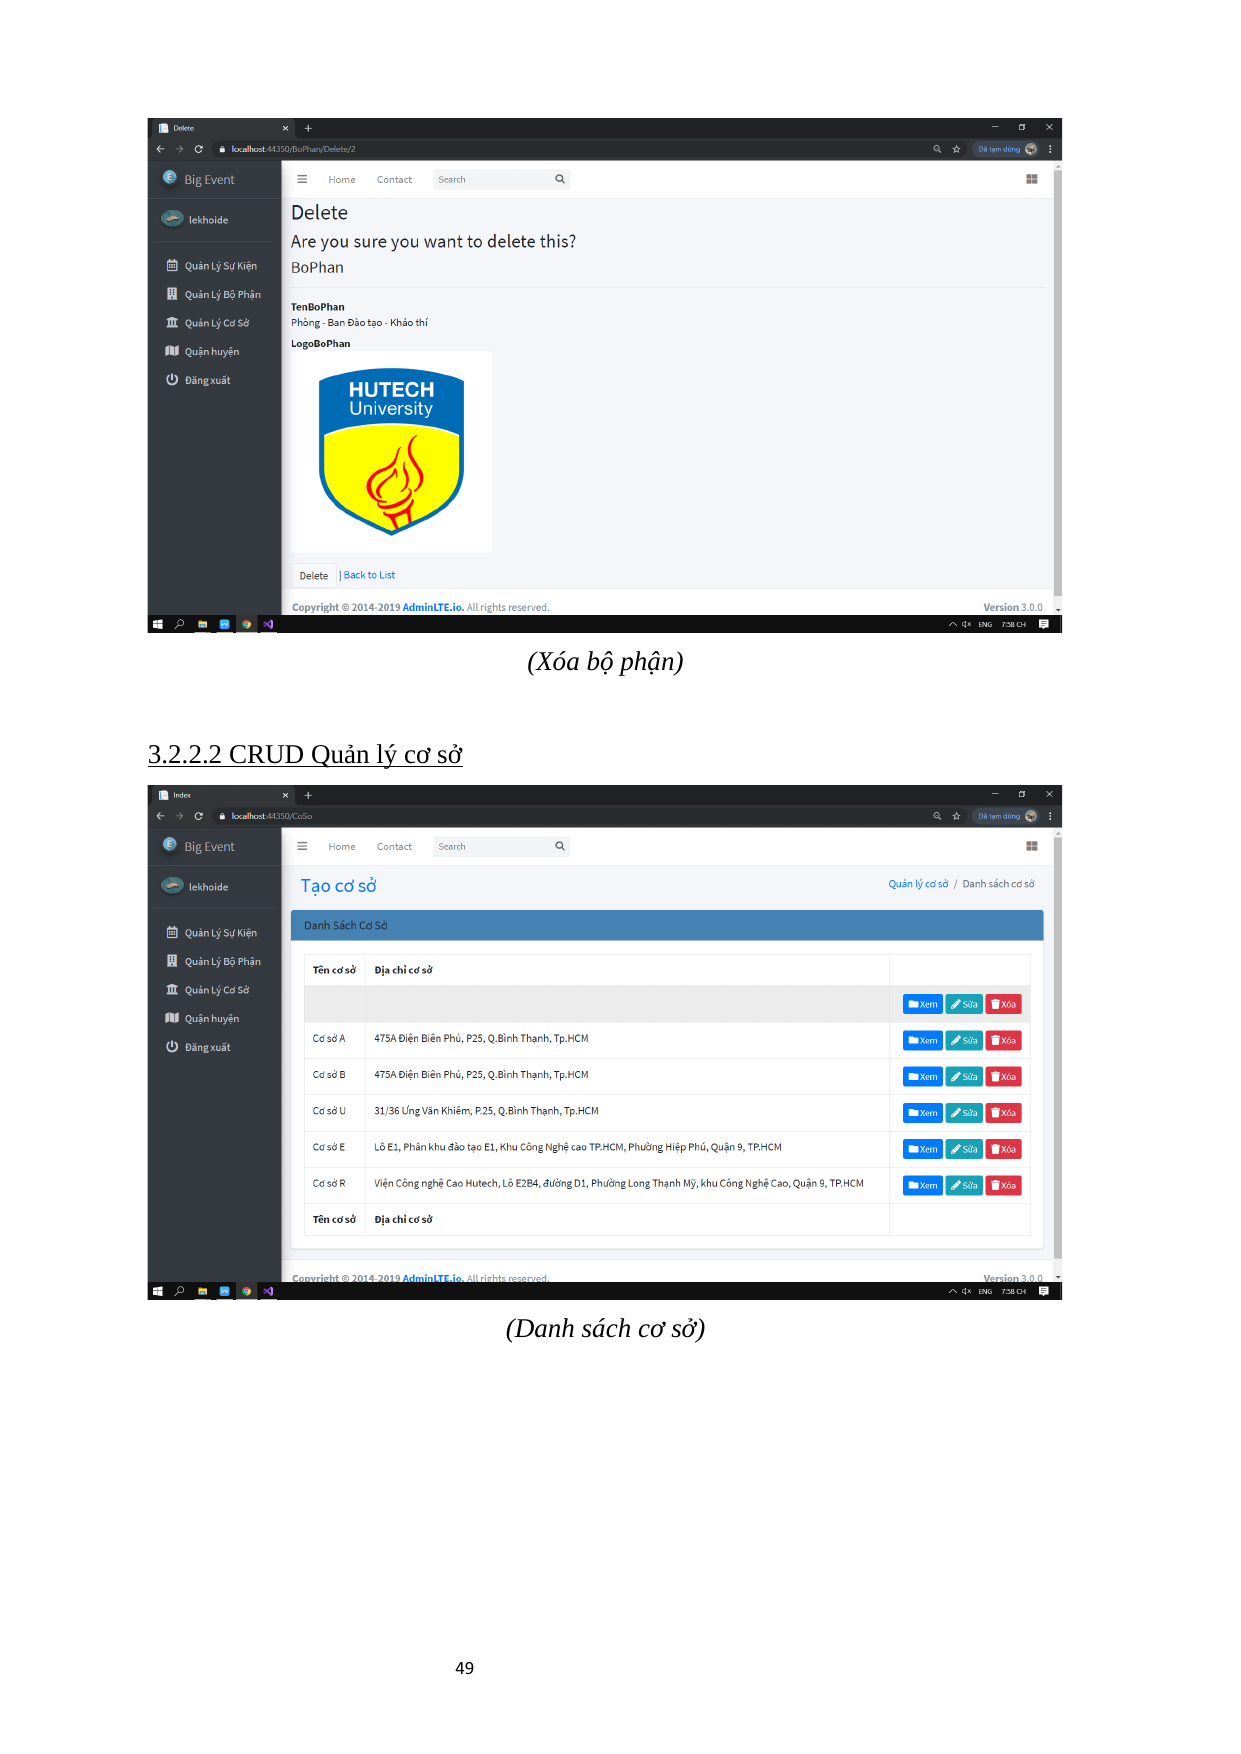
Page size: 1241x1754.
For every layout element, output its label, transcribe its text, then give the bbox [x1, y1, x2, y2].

list (Danh sách cơ sở) [148, 1312, 1063, 1343]
list 3.2.2.2 CRUD Quản lý cơ sở [148, 738, 1063, 770]
list (Xóa bộ phận) [148, 645, 1063, 676]
picture [147, 785, 1063, 1300]
picture [147, 118, 1063, 633]
